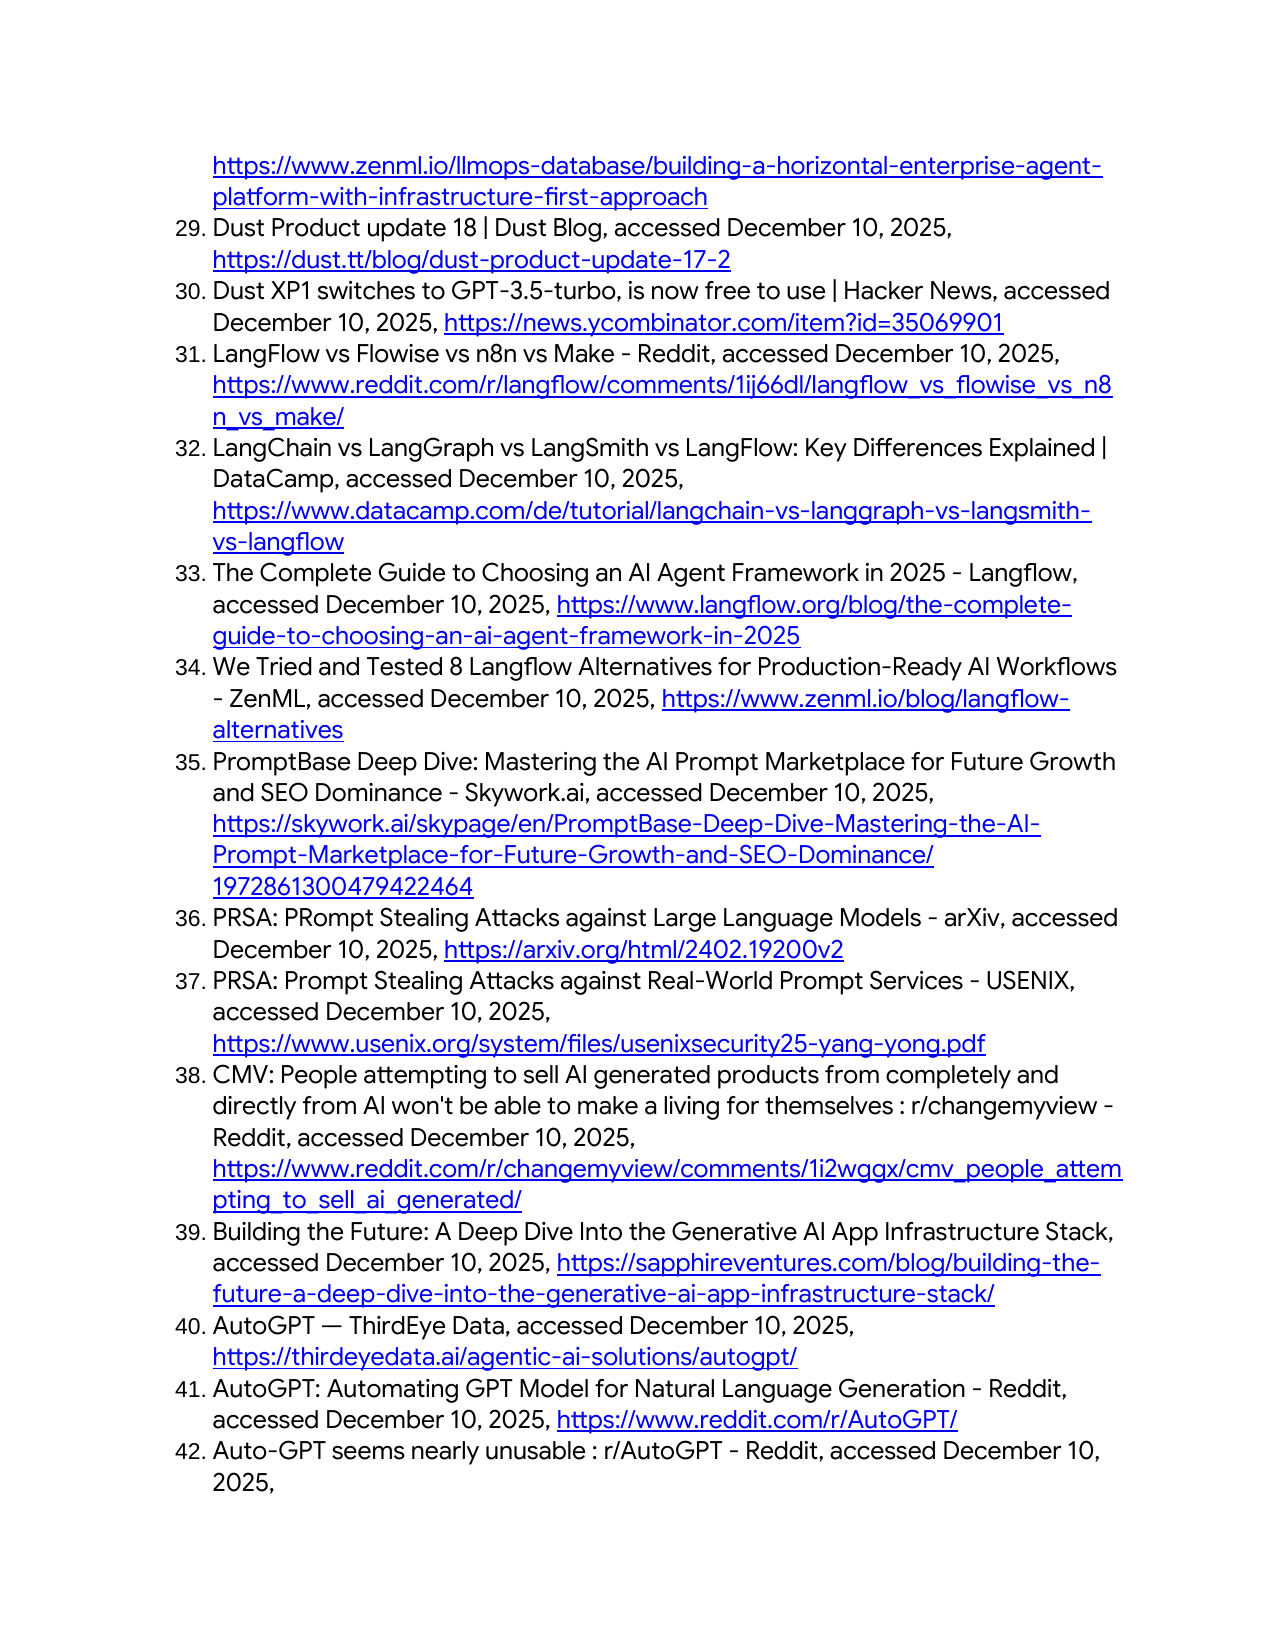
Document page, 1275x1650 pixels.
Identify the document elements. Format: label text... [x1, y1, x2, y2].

list LangChain vs LangGraph vs LangSmith vs LangFlow: Key Differences Explained | DataCamp, accessed December 10, 2025, https://www.datacamp.com/de/tutorial/langchain-vs-langgraph-vs-langsmith-vs-langflow [175, 432, 1125, 558]
list Building the Future: A Deep Dive Into the Generative AI App Infrastructure Stack, accessed December 10, 2025, https://sapphireventures.com/blog/building-the-future-a-deep-dive-into-the-generative-ai-app-infrastructure-stack/ [175, 1216, 1125, 1310]
list The Complete Guide to Choosing an AI Agent Framework in 2025 - Langflow, accessed December 10, 2025, https://www.langflow.org/blog/the-complete-guide-to-choosing-an-ai-agent-framework-in-2025 [175, 558, 1125, 652]
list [175, 150, 1125, 213]
list CMV: People attempting to sell AI generated products from completely and directly from AI won't be able to make a living for themselves : r/changemyview - Reddit, accessed December 10, 2025, https://www.reddit.com/r/changemyview/comments/1i2wggx/cmv_people_attempting_to_sell_ai_generated/ [175, 1059, 1125, 1216]
list We Tried and Tested 8 Langflow Alternatives for Production-Ready AI Workflows - ZenML, accessed December 10, 2025, https://www.zenml.io/blog/langflow-alternatives [175, 652, 1125, 746]
list AutoGPT: Automating GPT Model for Natural Language Generation - Reddit, accessed December 10, 2025, https://www.reddit.com/r/AutoGPT/ [175, 1373, 1125, 1436]
list Dust Product update 18 | Dust Blog, accessed December 10, 2025, https://dust.tt/blog/dust-product-update-17-2 [175, 213, 1125, 275]
list PRSA: Prompt Stealing Attacks against Real-World Prompt Services - USENIX, accessed December 10, 2025, https://www.usenix.org/system/files/usenixsecurity25-yang-yong.pdf [175, 965, 1125, 1059]
list AutoGPT — ThirdEye Data, accessed December 10, 2025, https://thirdeyedata.ai/agentic-ai-solutions/autogpt/ [175, 1310, 1125, 1373]
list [175, 1436, 1125, 1498]
list PromptBase Deep Dive: Mastering the AI Prompt Marketplace for Future Growth and SEO Dominance - Skywork.ai, accessed December 10, 2025, https://skywork.ai/skypage/en/PromptBase-Deep-Dive-Mastering-the-AI-Prompt-Marketplace-for-Future-Growth-and-SEO-Dominance/1972861300479422464 [175, 746, 1125, 902]
list LangFlow vs Flowise vs n8n vs Make - Reddit, accessed December 10, 2025, https://www.reddit.com/r/langflow/comments/1ij66dl/langflow_vs_flowise_vs_n8n_vs_make/ [175, 338, 1125, 432]
list PRSA: PRompt Stealing Attacks against Large Language Models - arXiv, accessed December 10, 2025, https://arxiv.org/html/2402.19200v2 [175, 902, 1125, 965]
list Dust XP1 switches to GPT-3.5-turbo, is now free to use | Hacker News, accessed December 10, 2025, https://news.ycombinator.com/item?id=35069901 [175, 275, 1125, 338]
